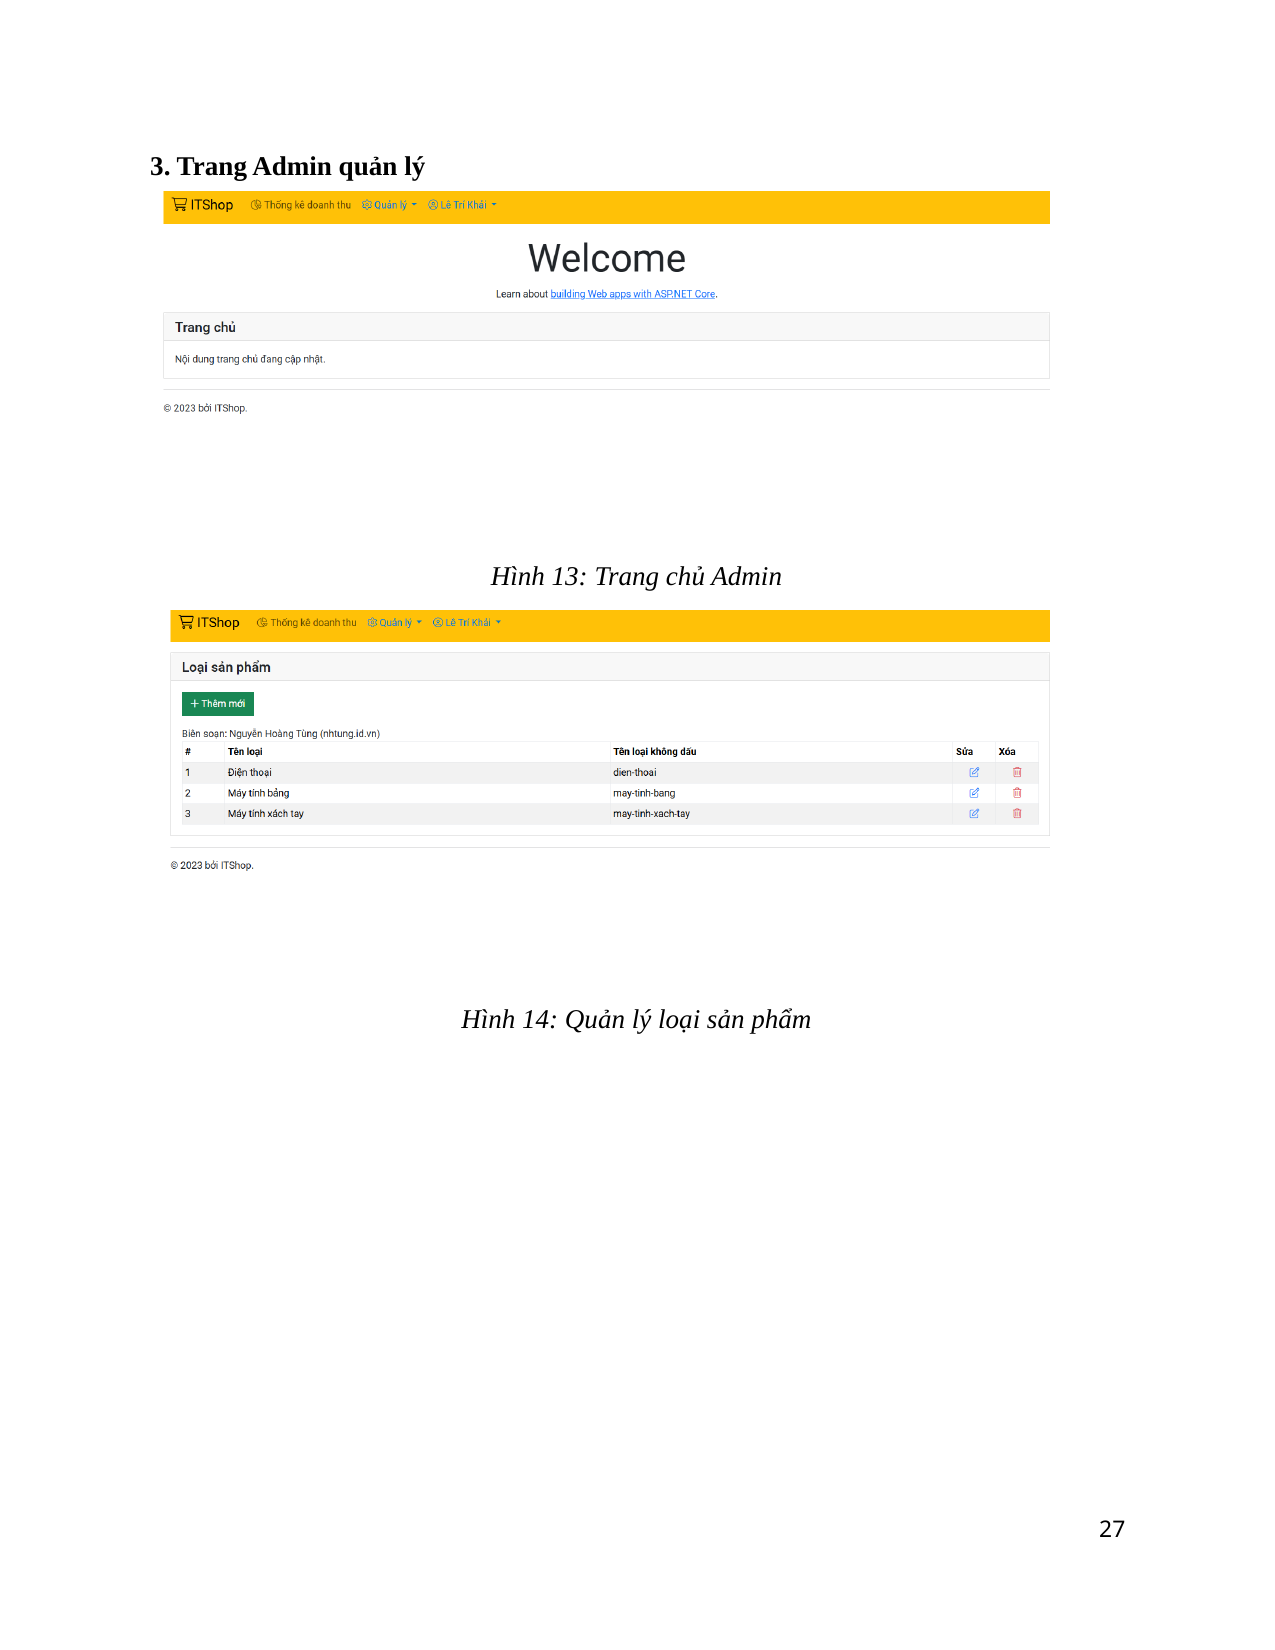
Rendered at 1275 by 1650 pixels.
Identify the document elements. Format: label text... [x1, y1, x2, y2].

picture [150, 610, 1125, 985]
text Hình 14: Quản lý loại sản phẩm [150, 1004, 1125, 1035]
text Hình 13: Trang chủ Admin [150, 560, 1125, 592]
picture [150, 191, 1125, 542]
subtitle 3. Trang Admin quản lý [150, 150, 1125, 181]
